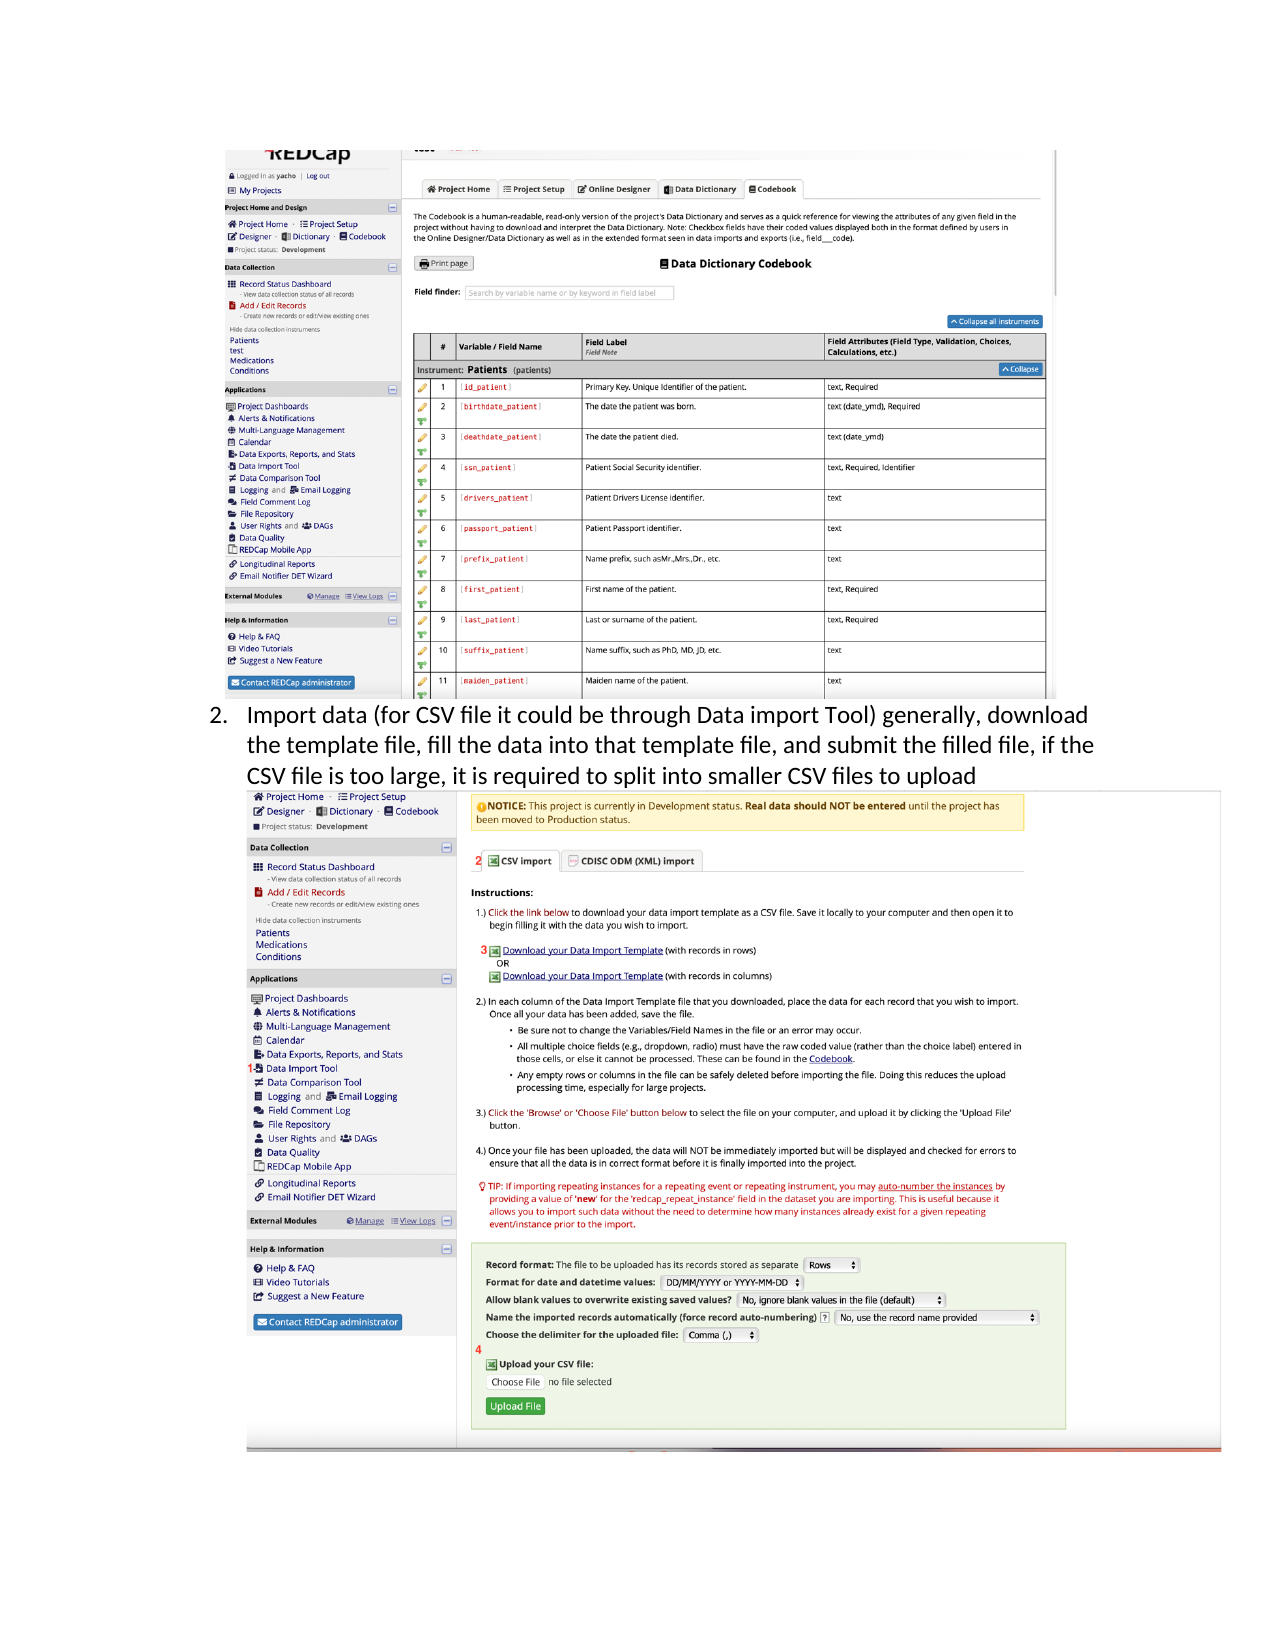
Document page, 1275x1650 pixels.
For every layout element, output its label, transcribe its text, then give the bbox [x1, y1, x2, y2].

picture [225, 150, 1057, 699]
picture [246, 790, 1222, 1452]
